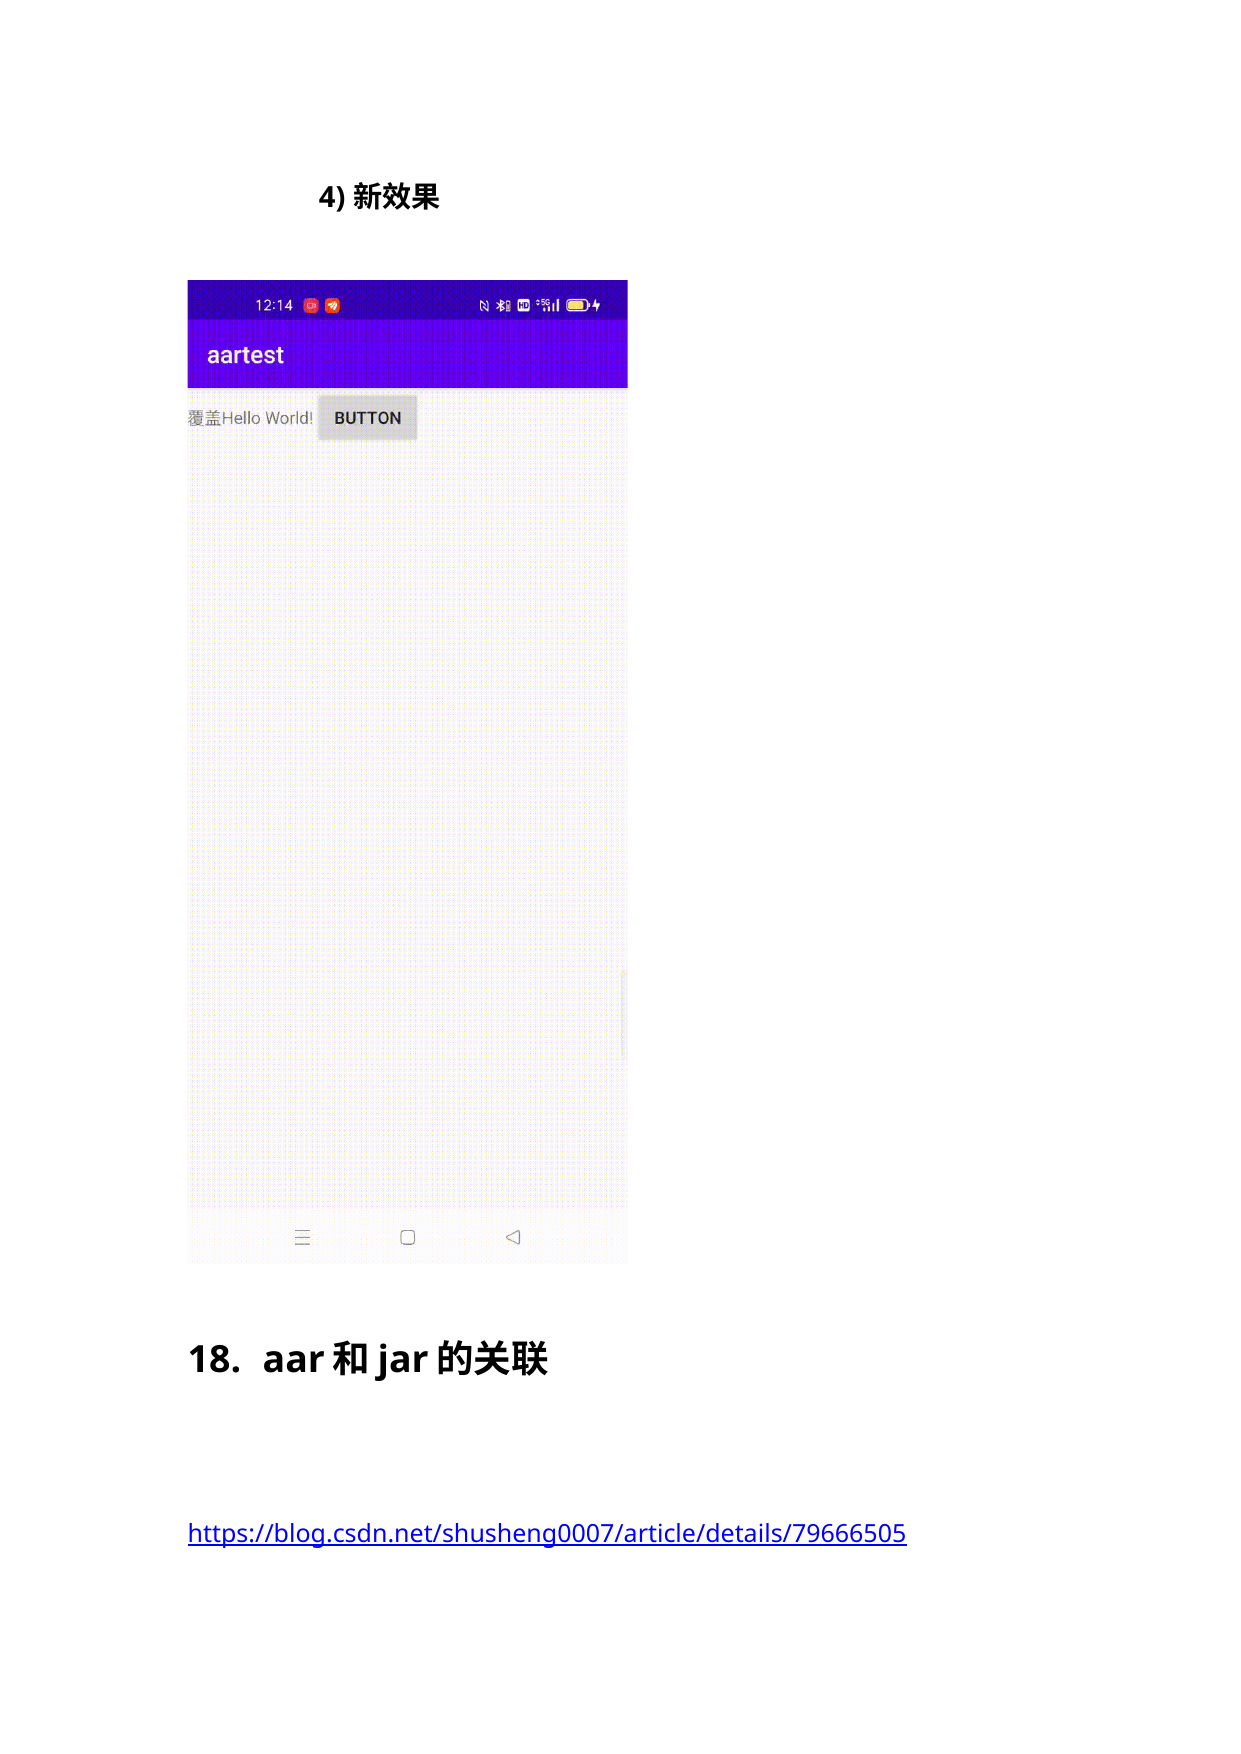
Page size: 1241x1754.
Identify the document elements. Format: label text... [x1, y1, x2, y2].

subtitle 4) 新效果 [187, 162, 1053, 227]
subtitle aar和jar的关联 [187, 1324, 1053, 1389]
text https://blog.csdn.net/shusheng0007/article/details/79666505 [187, 1500, 1053, 1565]
picture [187, 280, 628, 1264]
